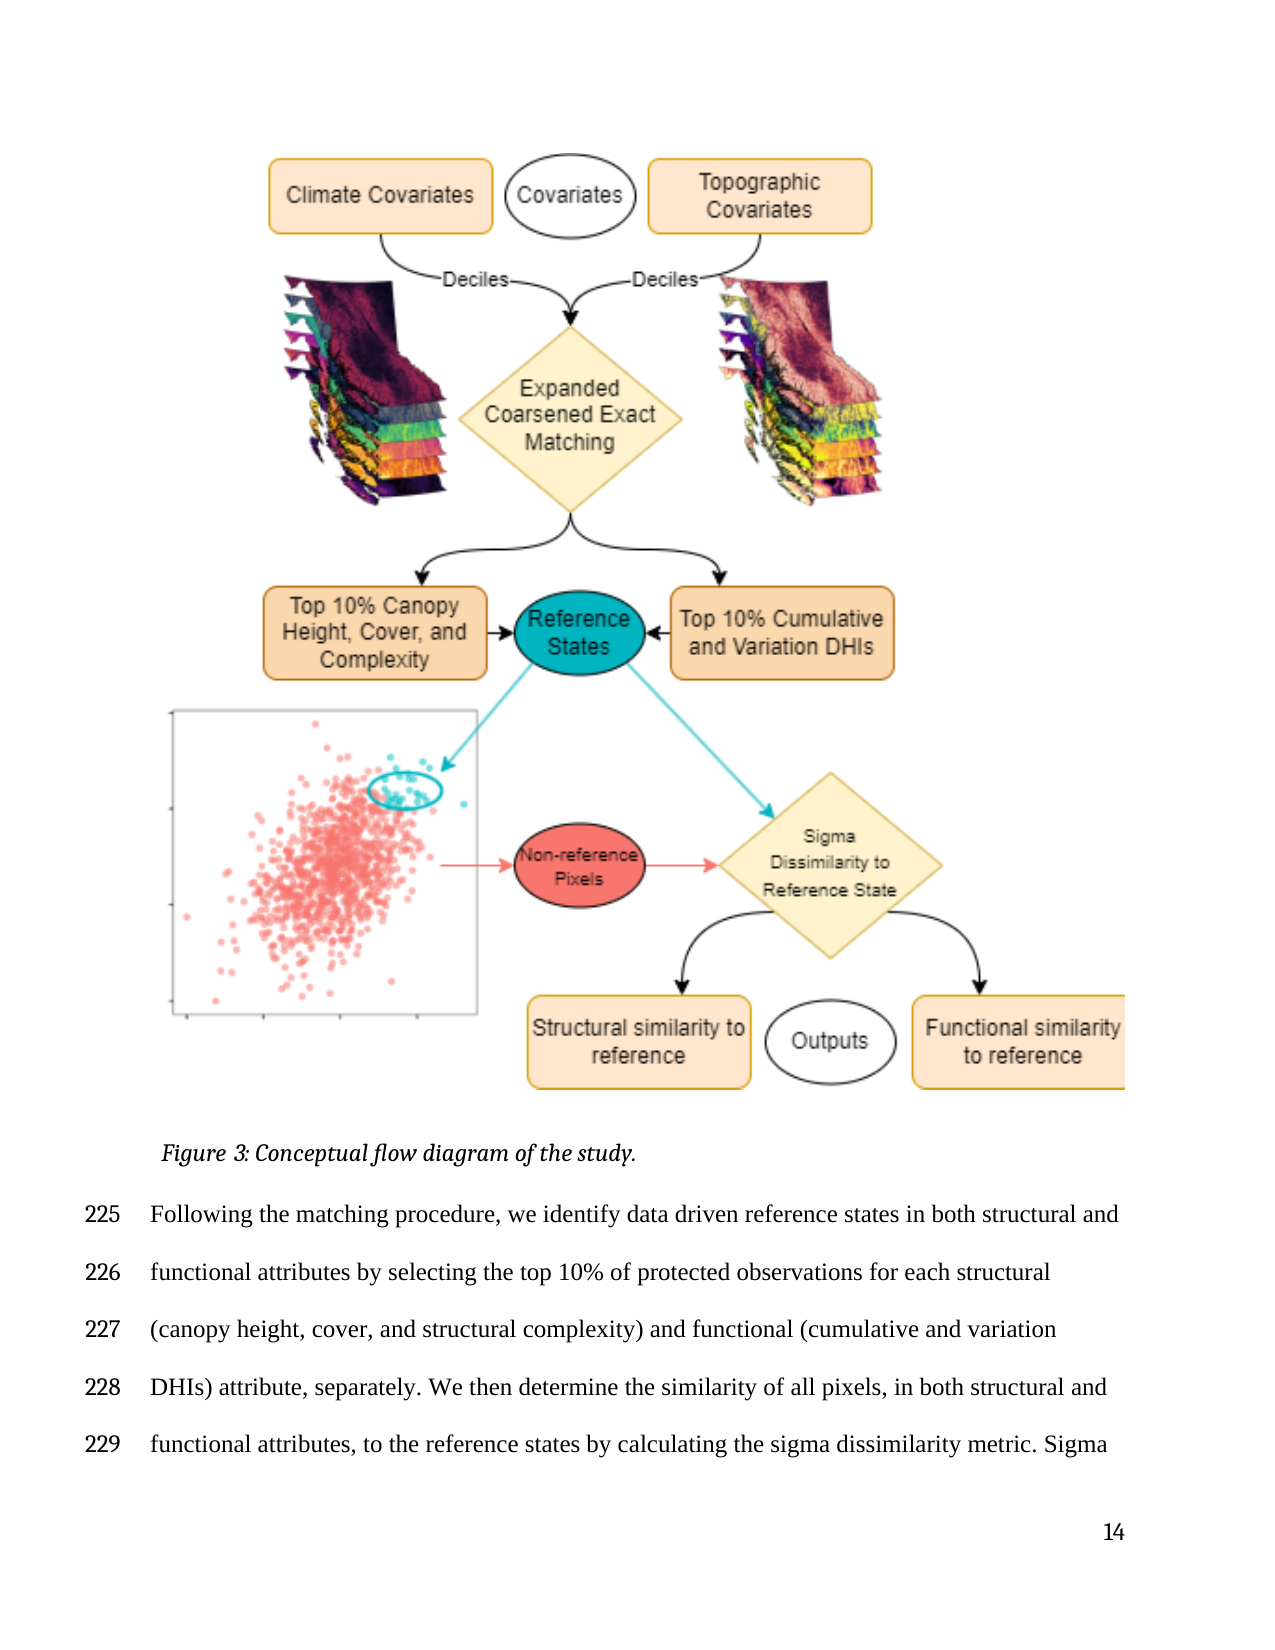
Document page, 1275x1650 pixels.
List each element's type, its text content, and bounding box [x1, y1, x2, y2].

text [150, 1199, 1125, 1458]
table_header Figure 3: Conceptual flow diagram of the study. [150, 150, 1125, 1181]
picture [161, 153, 1125, 1090]
